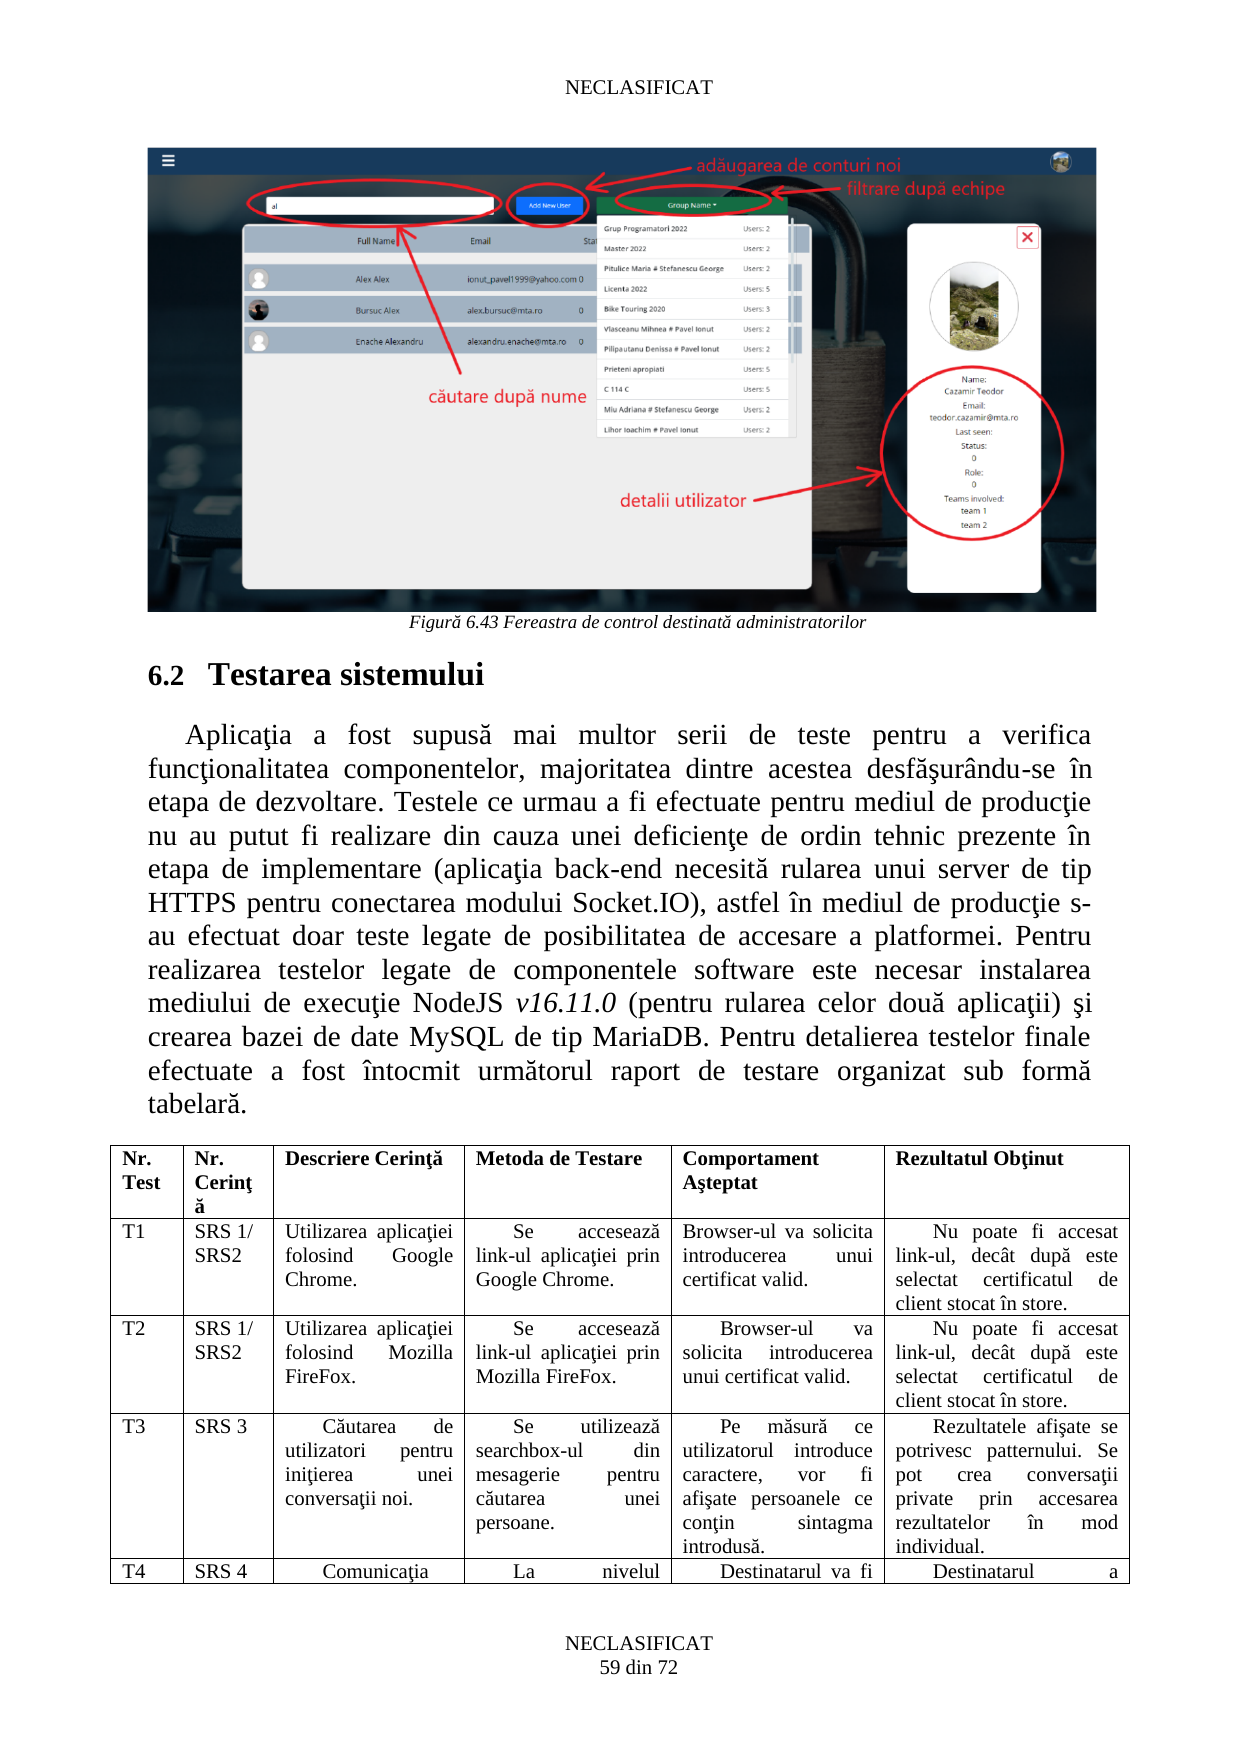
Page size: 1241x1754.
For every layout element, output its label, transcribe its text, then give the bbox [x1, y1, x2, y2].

table_header Rezultatul Obţinut [885, 1146, 1129, 1218]
table_header Comportament Aşteptat [672, 1146, 884, 1218]
table_cell SRS 1/ SRS2 [184, 1219, 273, 1315]
table_header Descriere Cerinţă [274, 1146, 464, 1218]
table_cell Browser-ul va solicita introducerea unui certificat valid. [672, 1316, 884, 1412]
table_cell SRS 4 [184, 1559, 273, 1583]
table_cell T4 [111, 1559, 183, 1583]
table_header Nr. Cerinţă [184, 1146, 273, 1218]
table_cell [465, 1559, 671, 1583]
table_cell Pe măsură ce utilizatorul introduce caractere, vor fi afişate persoanele ce conţin sintagma introdusă. [672, 1414, 884, 1558]
table_cell Se accesează link-ul aplicaţiei prin Google Chrome. [465, 1219, 671, 1315]
text Aplicaţia a fost supusă mai multor serii de teste pentru a verifica funcţionalitatea componentelor, majoritatea dintre acestea desfăşurându-se în etapa de dezvoltare. Testele ce urmau a fi efectuate pentru mediul de producţie nu au putut fi realizare din cauza unei deficienţe de ordin tehnic prezente în etapa de implementare (aplicaţia back-end necesită rularea unui server de tip HTTPS pentru conectarea modului Socket.IO), astfel în mediul de producţie s-au efectuat doar teste legate de posibilitatea de accesare a platformei. Pentru realizarea testelor legate de componentele software este necesar instalarea mediului de execuţie NodeJS v16.11.0 (pentru rularea celor două aplicaţii) şi crearea bazei de date MySQL de tip MariaDB. Pentru detalierea testelor finale efectuate a fost întocmit următorul raport de testare organizat sub formă tabelară. [148, 717, 1092, 1120]
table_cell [274, 1559, 464, 1583]
table_cell Utilizarea aplicaţiei folosind Mozilla FireFox. [274, 1316, 464, 1412]
table_header Nr. Test [111, 1146, 183, 1218]
picture [147, 147, 1097, 612]
table_cell Se accesează link-ul aplicaţiei prin Mozilla FireFox. [465, 1316, 671, 1412]
table_cell Nu poate fi accesat link-ul, decât după este selectat certificatul de client stocat în store. [885, 1219, 1129, 1315]
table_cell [672, 1559, 884, 1583]
table_cell Rezultatele afişate se potrivesc patternului. Se pot crea conversaţii private prin accesarea rezultatelor în mod individual. [885, 1414, 1129, 1558]
table_cell T3 [111, 1414, 183, 1558]
table_cell SRS 3 [184, 1414, 273, 1558]
table_cell T1 [111, 1219, 183, 1315]
table_cell Nu poate fi accesat link-ul, decât după este selectat certificatul de client stocat în store. [885, 1316, 1129, 1412]
table_cell Utilizarea aplicaţiei folosind Google Chrome. [274, 1219, 464, 1315]
table_cell Se utilizează searchbox-ul din mesagerie pentru căutarea unei persoane. [465, 1414, 671, 1558]
subtitle Testarea sistemului [148, 654, 1092, 692]
table_cell T2 [111, 1316, 183, 1412]
table_cell SRS 1/ SRS2 [184, 1316, 273, 1412]
table_cell Browser-ul va solicita introducerea unui certificat valid. [672, 1219, 884, 1315]
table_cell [885, 1559, 1129, 1583]
table_header Metoda de Testare [465, 1146, 671, 1218]
table_cell Căutarea de utilizatori pentru iniţierea unei conversaţii noi. [274, 1414, 464, 1558]
